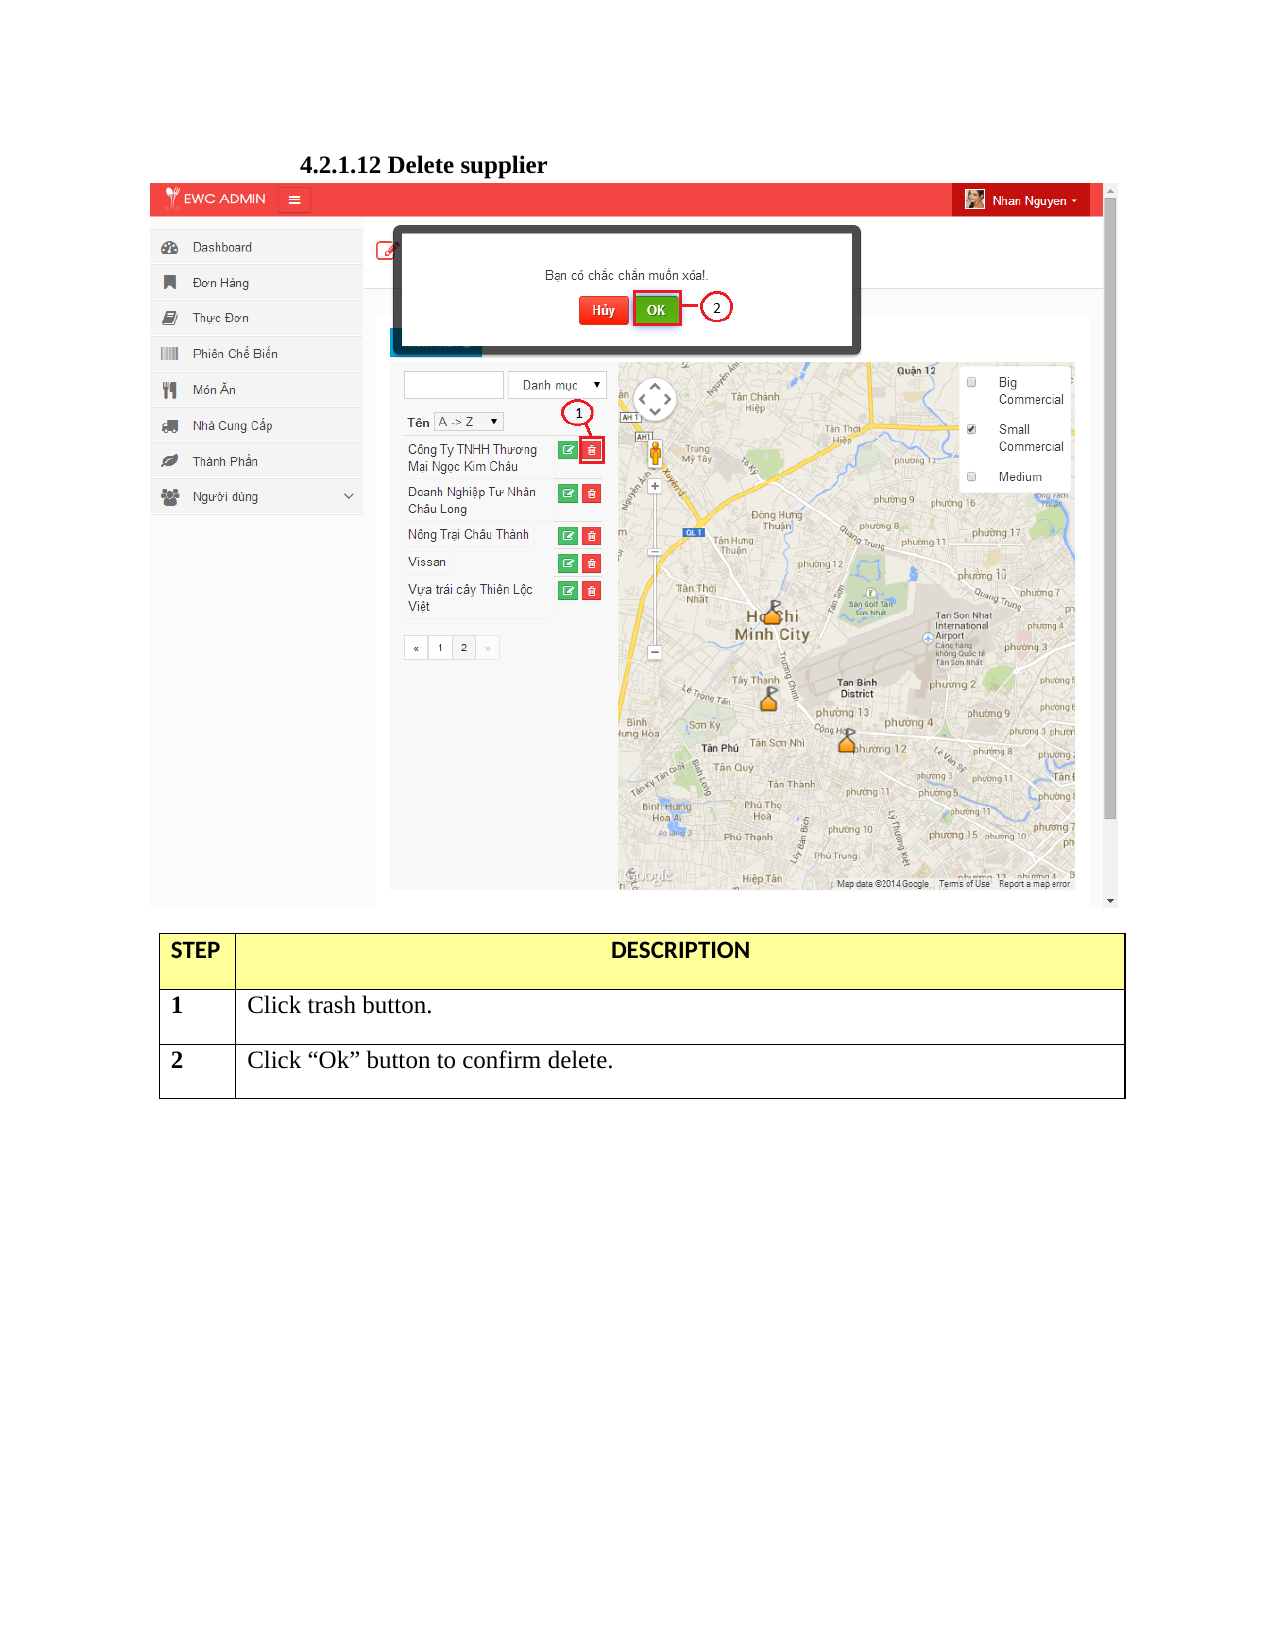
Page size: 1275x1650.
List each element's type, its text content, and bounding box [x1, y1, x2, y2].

picture [150, 183, 1207, 908]
table_header STEP [160, 934, 235, 989]
table_header DESCRIPTION [236, 934, 1124, 989]
table_cell Click “Ok” button to confirm delete. [236, 1045, 1124, 1098]
subtitle 4.2.1.12 Delete supplier [300, 150, 1125, 179]
table_cell 1 [160, 990, 235, 1044]
table_cell Click trash button. [236, 990, 1124, 1044]
table_cell 2 [160, 1045, 235, 1098]
